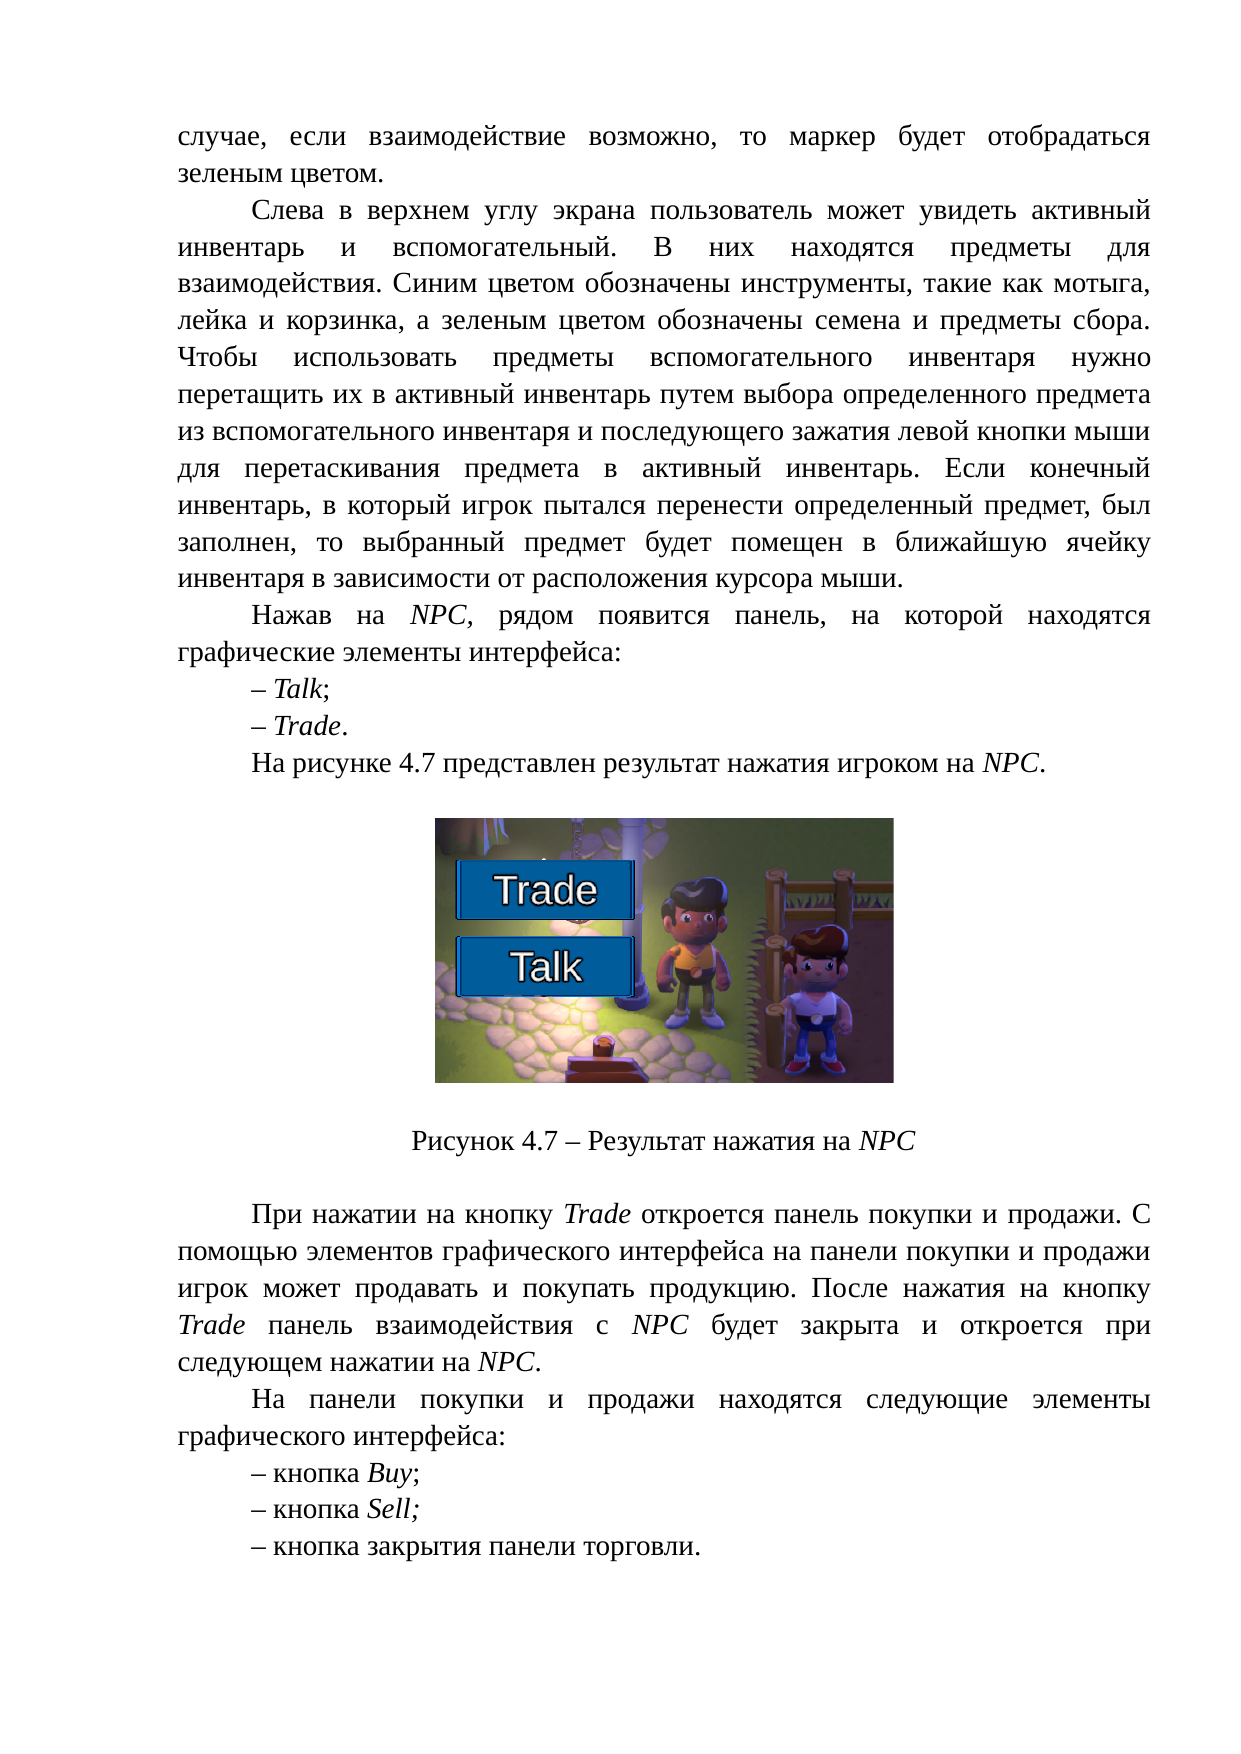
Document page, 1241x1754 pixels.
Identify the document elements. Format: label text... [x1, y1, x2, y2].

text Нажав на NPC, рядом появится панель, на которой находятся графические элементы интерфейса: [177, 597, 1152, 668]
text На панели покупки и продажи находятся следующие элементы графического интерфейса: [177, 1381, 1152, 1451]
text Рисунок 4.7 – Результат нажатия на NPC [177, 1123, 1152, 1156]
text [177, 118, 1152, 188]
text – кнопка закрытия панели торговли. [177, 1528, 1152, 1562]
text При нажатии на кнопку Trade откроется панель покупки и продажи. С помощью элементов графического интерфейса на панели покупки и продажи игрок может продавать и покупать продукцию. После нажатия на кнопку Trade панель взаимодействия с NPC будет закрыта и откроется при следующем нажатии на NPC. [177, 1197, 1152, 1378]
text – Talk; [177, 671, 1152, 705]
text – кнопка Buy; [177, 1455, 1152, 1488]
picture [435, 818, 894, 1083]
text – Trade. [177, 708, 1152, 742]
text Слева в верхнем углу экрана пользователь может увидеть активный инвентарь и вспомогательный. В них находятся предметы для взаимодействия. Синим цветом обозначены инструменты, такие как мотыга, лейка и корзинка, а зеленым цветом обозначены семена и предметы сбора. Чтобы использовать предметы вспомогательного инвентаря нужно перетащить их в активный инвентарь путем выбора определенного предмета из вспомогательного инвентаря и последующего зажатия левой кнопки мыши для перетаскивания предмета в активный инвентарь. Если конечный инвентарь, в который игрок пытался перенести определенный предмет, был заполнен, то выбранный предмет будет помещен в ближайшую ячейку инвентаря в зависимости от расположения курсора мыши. [177, 192, 1152, 594]
text – кнопка Sell; [177, 1492, 1152, 1525]
text На рисунке 4.7 представлен результат нажатия игроком на NPC. [177, 745, 1152, 778]
